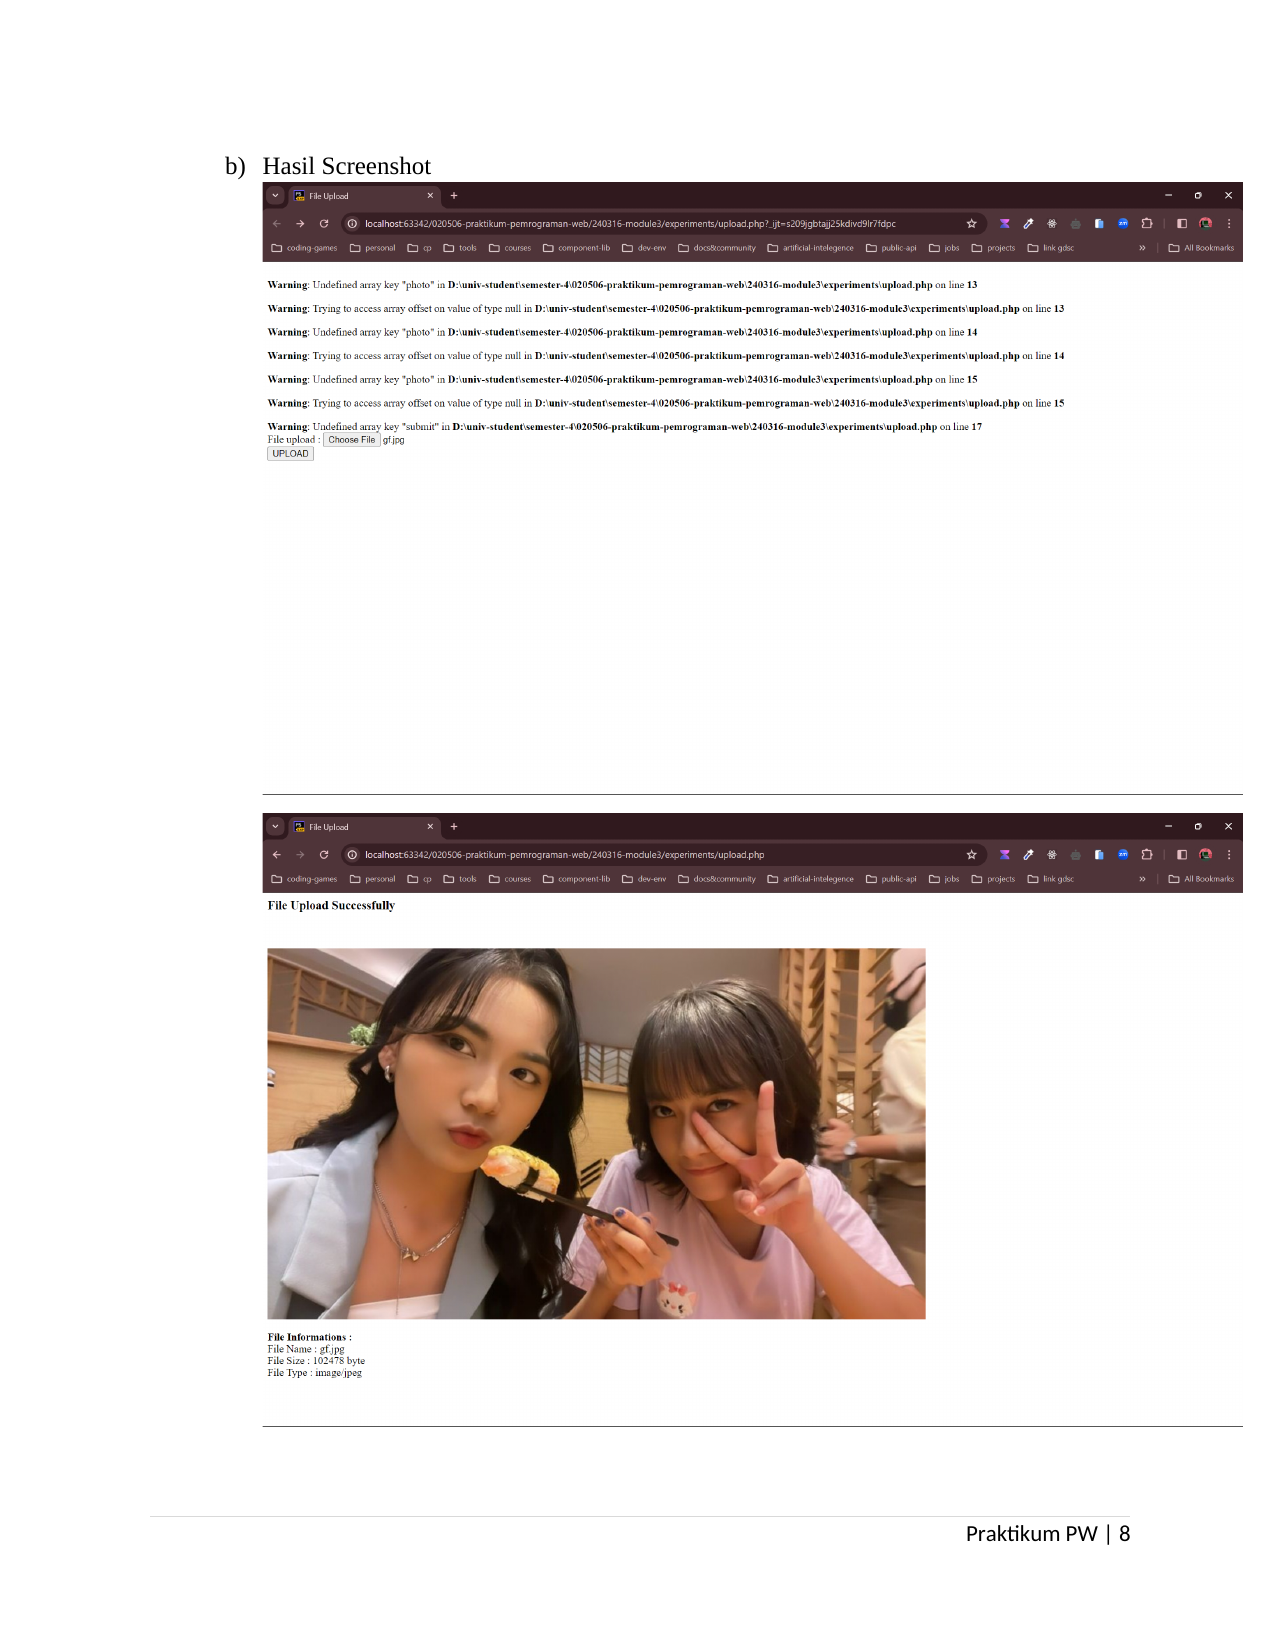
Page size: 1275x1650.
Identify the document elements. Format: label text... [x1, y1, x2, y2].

picture [262, 813, 1243, 1427]
subtitle Hasil Screenshot [225, 151, 1130, 180]
picture [262, 182, 1243, 795]
